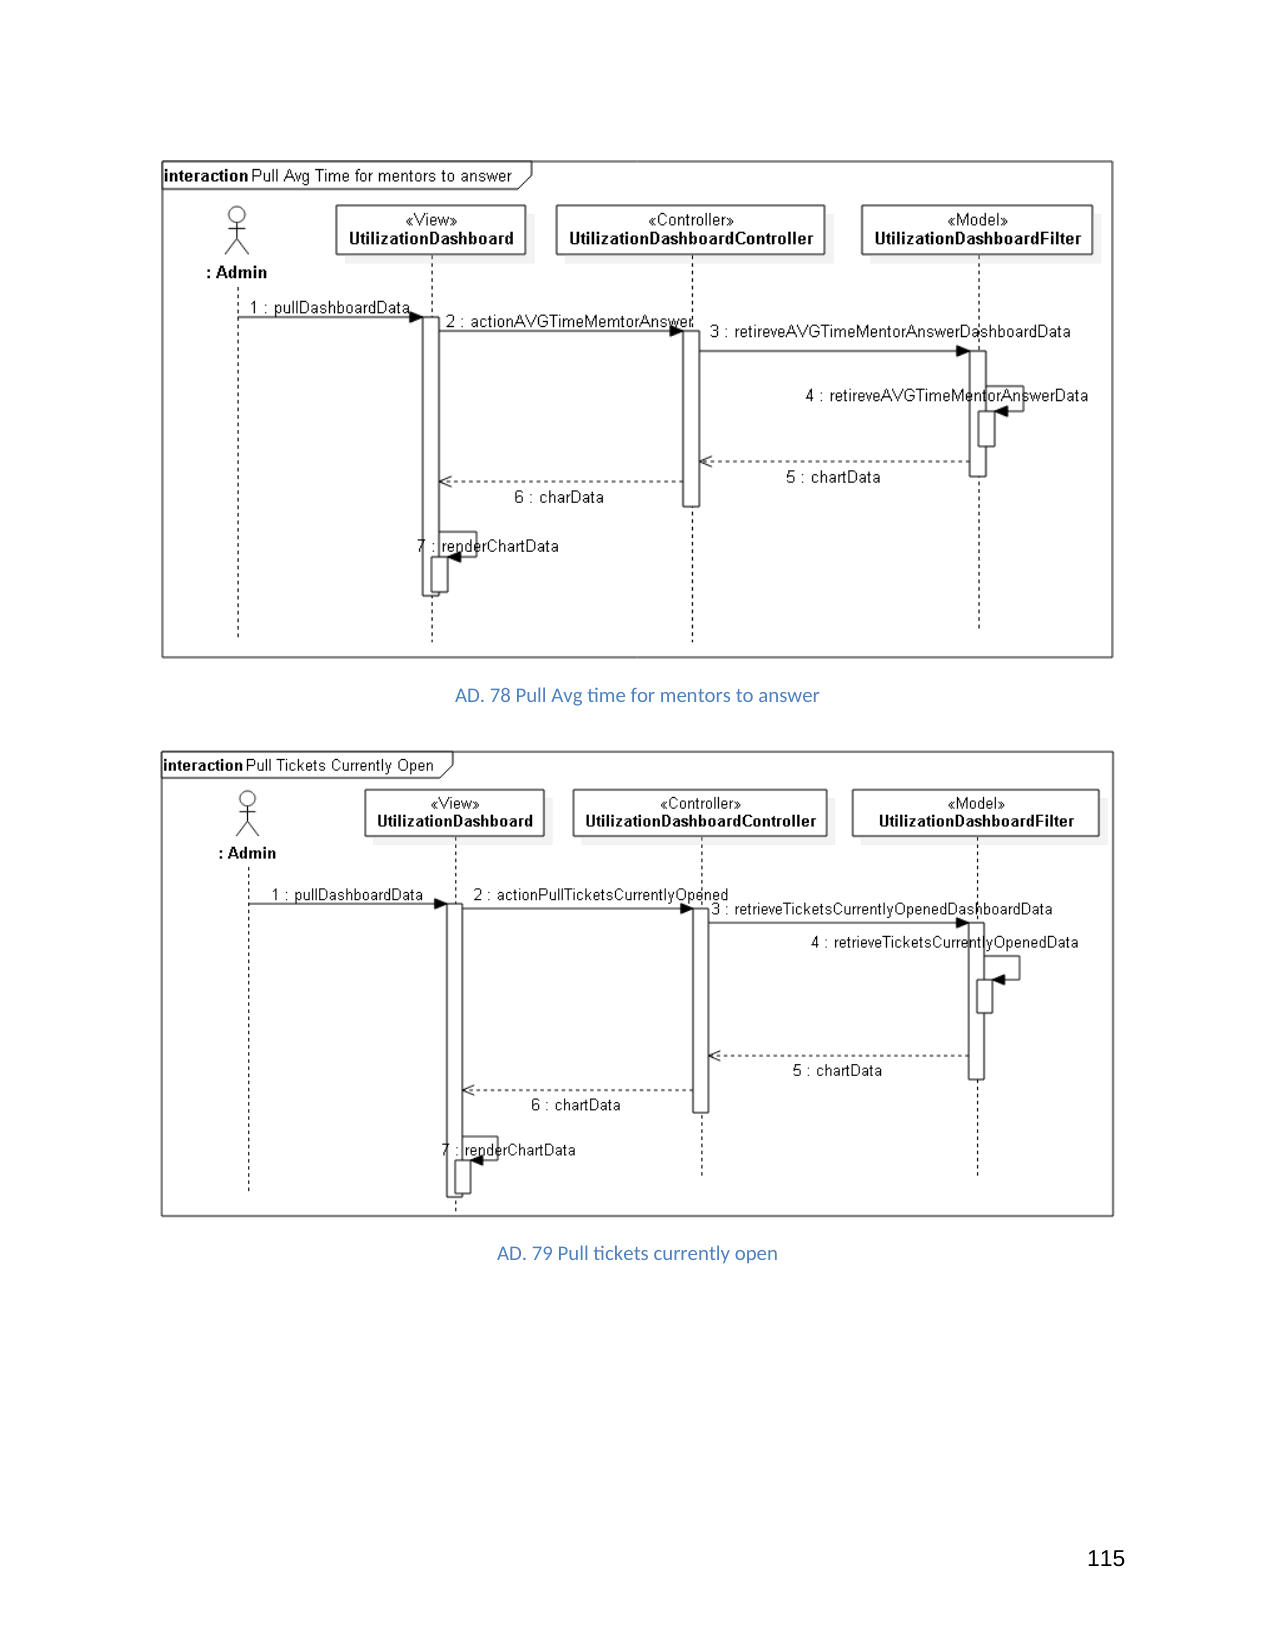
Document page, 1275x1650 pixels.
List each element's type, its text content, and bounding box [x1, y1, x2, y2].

picture [150, 740, 1125, 1228]
text AD. 78 Pull Avg time for mentors to answer [150, 670, 1125, 707]
text AD. 79 Pull tickets currently open [150, 1228, 1125, 1266]
picture [150, 150, 1125, 670]
